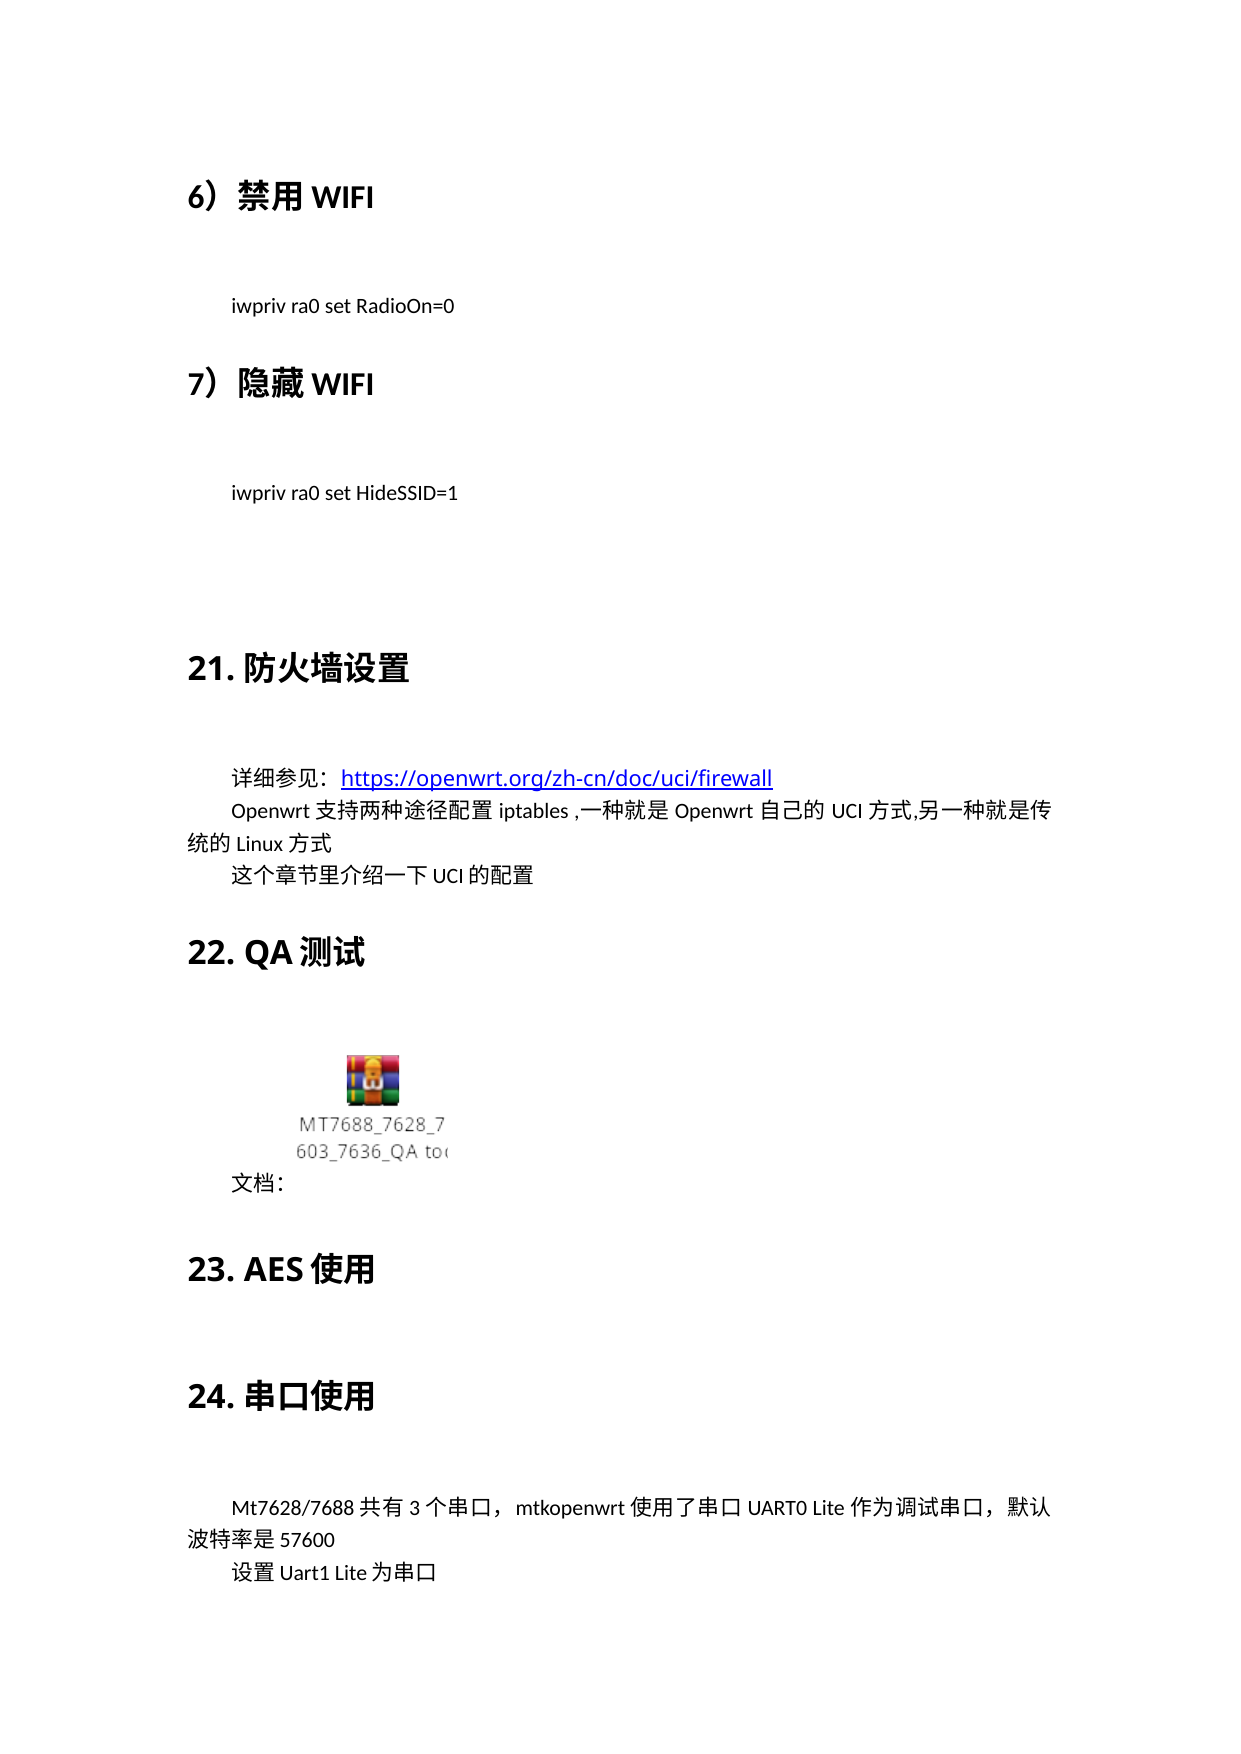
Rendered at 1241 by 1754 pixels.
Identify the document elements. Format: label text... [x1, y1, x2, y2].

text 文档： [187, 1045, 1053, 1207]
subtitle 禁用WIFI [187, 162, 1053, 227]
subtitle 串口使用 [187, 1362, 1053, 1427]
subtitle QA测试 [187, 917, 1053, 982]
text Mt7628/7688共有3个串口，mtkopenwrt使用了串口UART0 Lite作为调试串口，默认波特率是57600 [187, 1489, 1053, 1554]
text 详细参见：https://openwrt.org/zh-cn/doc/uci/firewall [187, 760, 1053, 793]
list iwpriv ra0 set HideSSID=1 [187, 476, 1053, 508]
subtitle 防火墙设置 [187, 633, 1053, 698]
subtitle 7）隐藏WIFI [187, 349, 1053, 414]
text iwpriv ra0 set RadioOn=0 [231, 289, 1053, 322]
text 这个章节里介绍一下UCI的配置 [187, 858, 1053, 890]
subtitle AES使用 [187, 1234, 1053, 1299]
text Openwrt支持两种途径配置 iptables ,一种就是 Openwrt 自己的 UCI 方式,另一种就是传统的 Linux 方式 [187, 793, 1053, 858]
text 设置Uart1 Lite为串口 [187, 1554, 1053, 1587]
